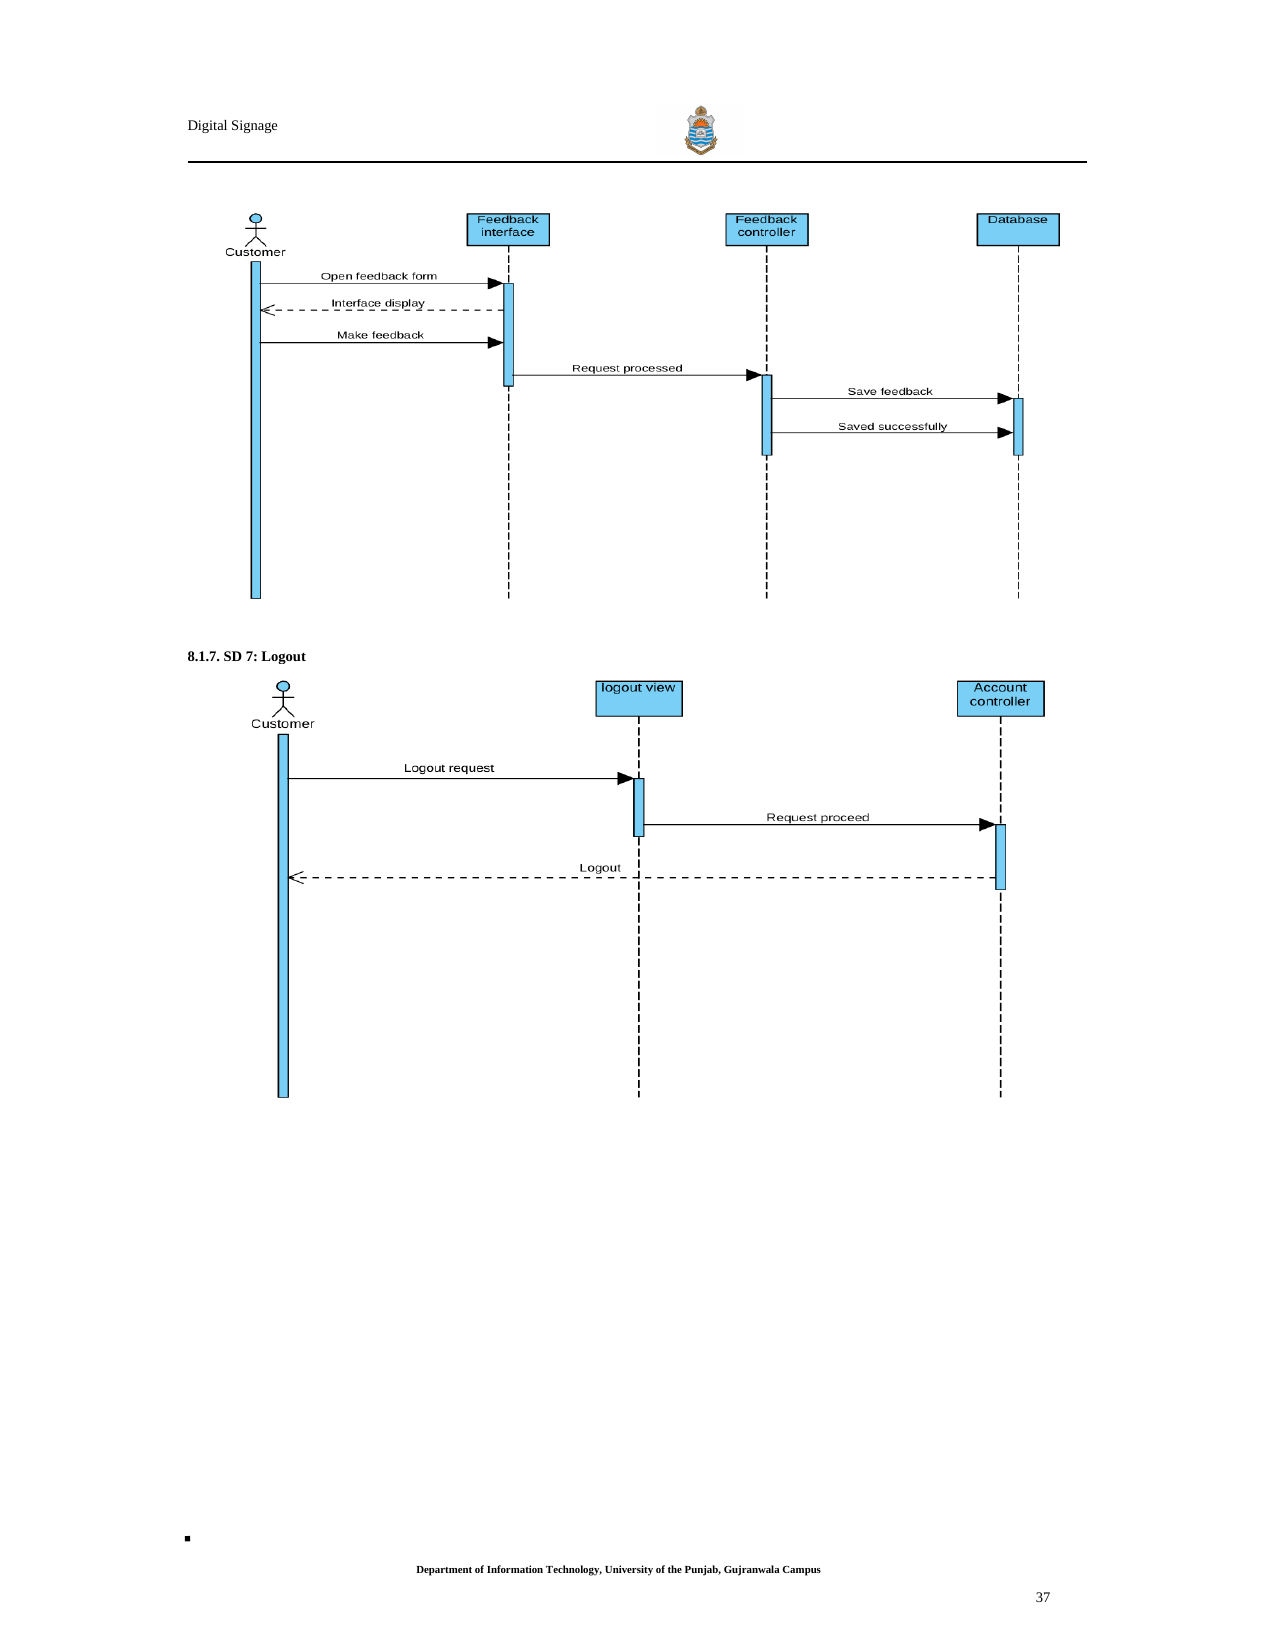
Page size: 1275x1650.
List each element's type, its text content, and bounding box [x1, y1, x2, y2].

text 8.1.7. SD 7: Logout [187, 636, 1087, 664]
picture [187, 664, 1088, 1127]
picture [655, 105, 746, 156]
picture [187, 191, 1088, 635]
